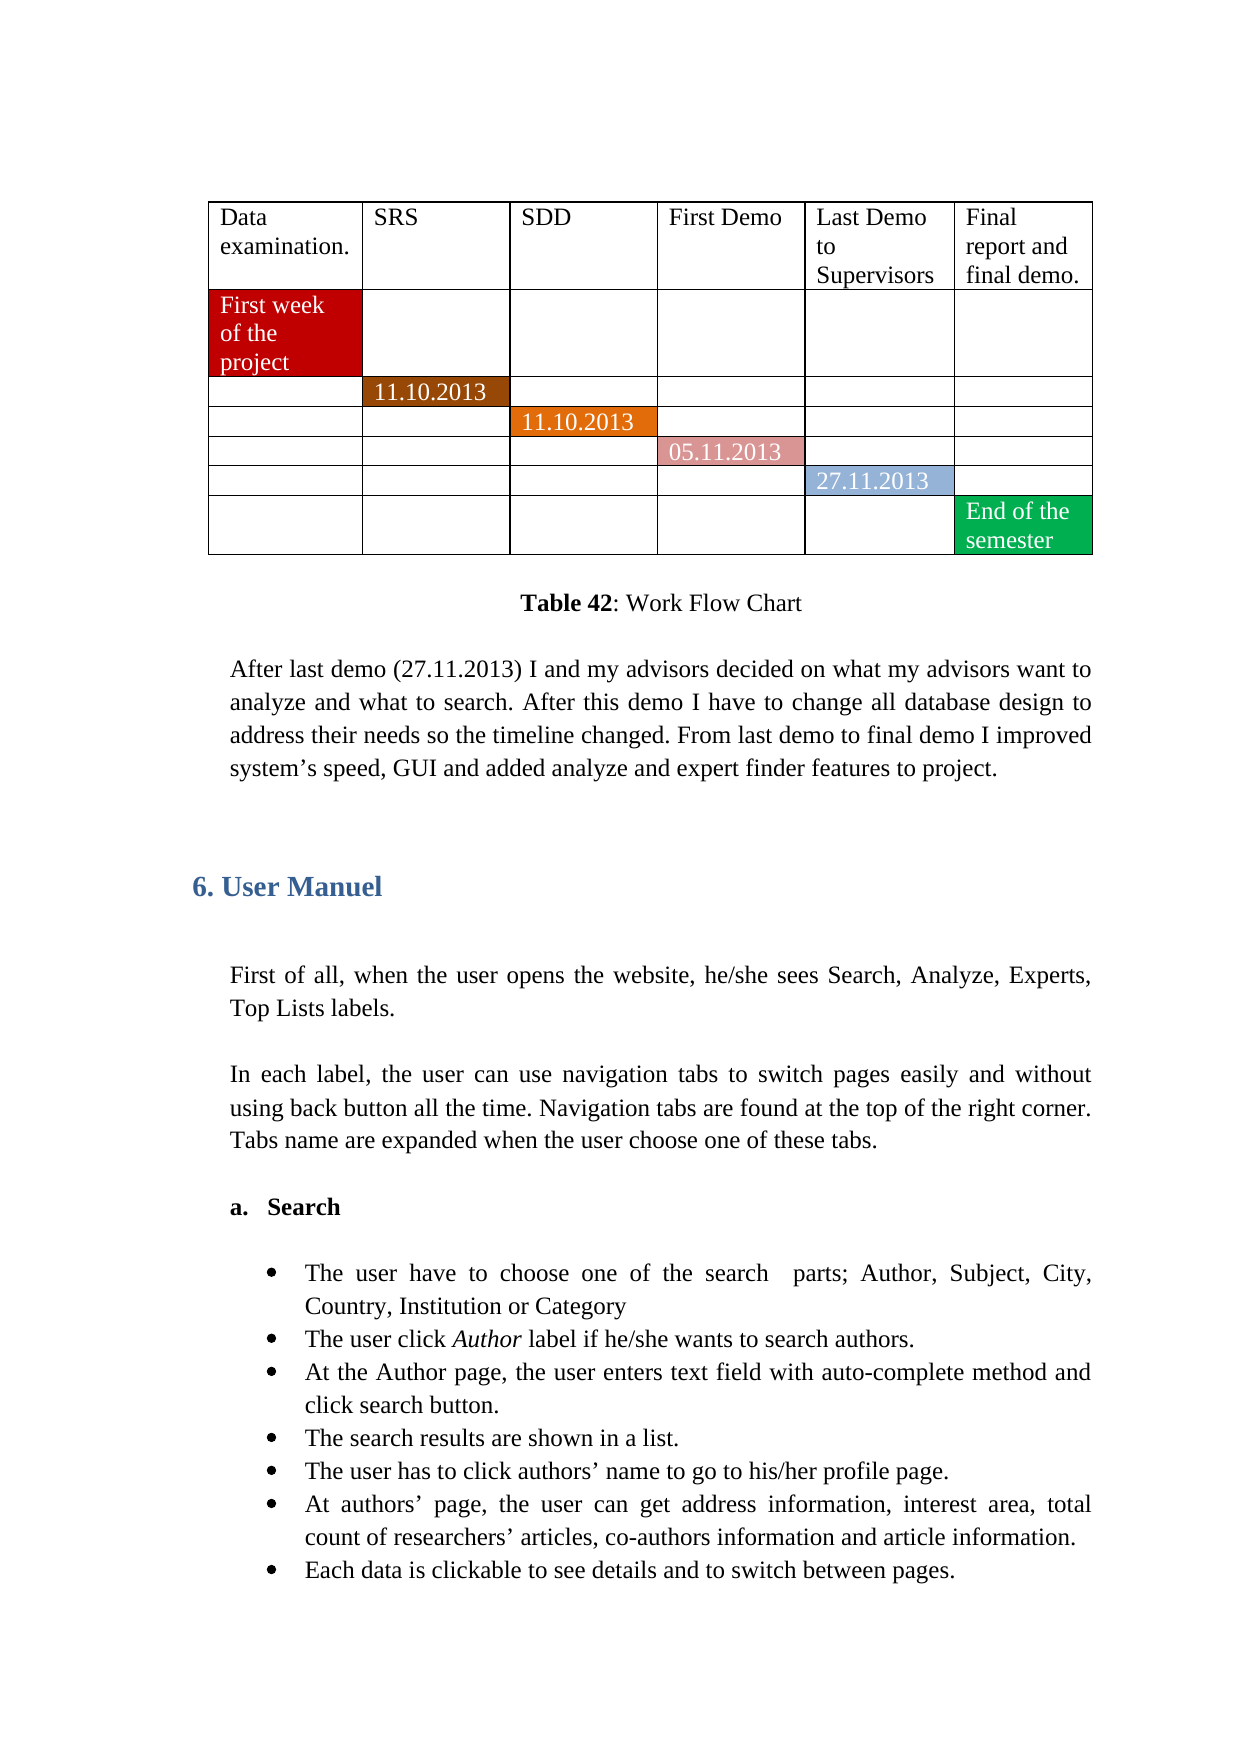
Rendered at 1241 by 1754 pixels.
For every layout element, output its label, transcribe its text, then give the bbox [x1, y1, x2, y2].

table_cell End of the semester [955, 496, 1092, 554]
table_cell [658, 407, 804, 436]
table_cell 11.10.2013 [511, 407, 657, 436]
table_cell 05.11.2013 [658, 437, 804, 465]
list The user has to click authors’ name to go to his/her profile page. [267, 1456, 1093, 1484]
list Table 42: Work Flow Chart [229, 588, 1093, 617]
table_cell 11.10.2013 [363, 377, 509, 406]
table_cell [209, 437, 362, 465]
table_cell [511, 437, 657, 465]
table_header Last Demo to Supervisors [806, 203, 954, 289]
table_cell [955, 290, 1092, 376]
table_cell [511, 377, 657, 406]
table_cell [511, 496, 657, 554]
table_cell [363, 290, 509, 376]
list The user click Author label if he/she wants to search authors. [267, 1324, 1093, 1352]
table_cell [955, 407, 1092, 436]
list The user have to choose one of the search parts; Author, Subject, City, Country, Institution or Category [267, 1258, 1093, 1319]
table_header SDD [511, 203, 657, 289]
list At the Author page, the user enters text field with auto-complete method and click search button. [267, 1357, 1093, 1418]
table_cell [806, 407, 954, 436]
table_cell [511, 466, 657, 495]
table_header SRS [363, 203, 509, 289]
table_cell [658, 377, 804, 406]
list After last demo (27.11.2013) I and my advisors decided on what my advisors want to analyze and what to search. After this demo I have to change all database design to address their needs so the timeline changed. From last demo to final demo I improved system’s speed, GUI and added analyze and expert finder features to project. [229, 654, 1093, 782]
table_cell [209, 377, 362, 406]
table_cell [806, 437, 954, 465]
table_cell [806, 377, 954, 406]
table_cell [806, 496, 954, 554]
table_cell [363, 437, 509, 465]
table_header Data examination. [209, 203, 362, 289]
list The search results are shown in a list. [267, 1423, 1093, 1452]
table_header First Demo [658, 203, 804, 289]
list Each data is clickable to see details and to switch between pages. [267, 1555, 1093, 1584]
table_cell [209, 466, 362, 495]
list In each label, the user can use navigation tabs to switch pages easily and without using back button all the time. Navigation tabs are found at the top of the right corner. Tabs name are expanded when the user choose one of these tabs. [229, 1059, 1093, 1154]
table_cell [363, 407, 509, 436]
table_cell [955, 466, 1092, 495]
table_cell [806, 290, 954, 376]
table_cell First week of the project [209, 290, 362, 376]
table_cell [658, 466, 804, 495]
list At authors’ page, the user can get address information, interest area, total count of researchers’ articles, co-authors information and article information. [267, 1489, 1093, 1551]
table_cell [955, 377, 1092, 406]
table_cell [209, 407, 362, 436]
table_cell [658, 290, 804, 376]
table_cell [955, 437, 1092, 465]
table_cell [511, 290, 657, 376]
subtitle 6. User Manuel [192, 869, 1093, 902]
table_cell [658, 496, 804, 554]
list First of all, when the user opens the website, he/she sees Search, Analyze, Experts, Top Lists labels. [229, 961, 1093, 1022]
table_header Final report and final demo. [955, 203, 1092, 289]
table_cell [363, 496, 509, 554]
table_cell [209, 496, 362, 554]
table_cell 27.11.2013 [806, 466, 954, 495]
table_cell [363, 466, 509, 495]
list Search [229, 1192, 1093, 1220]
